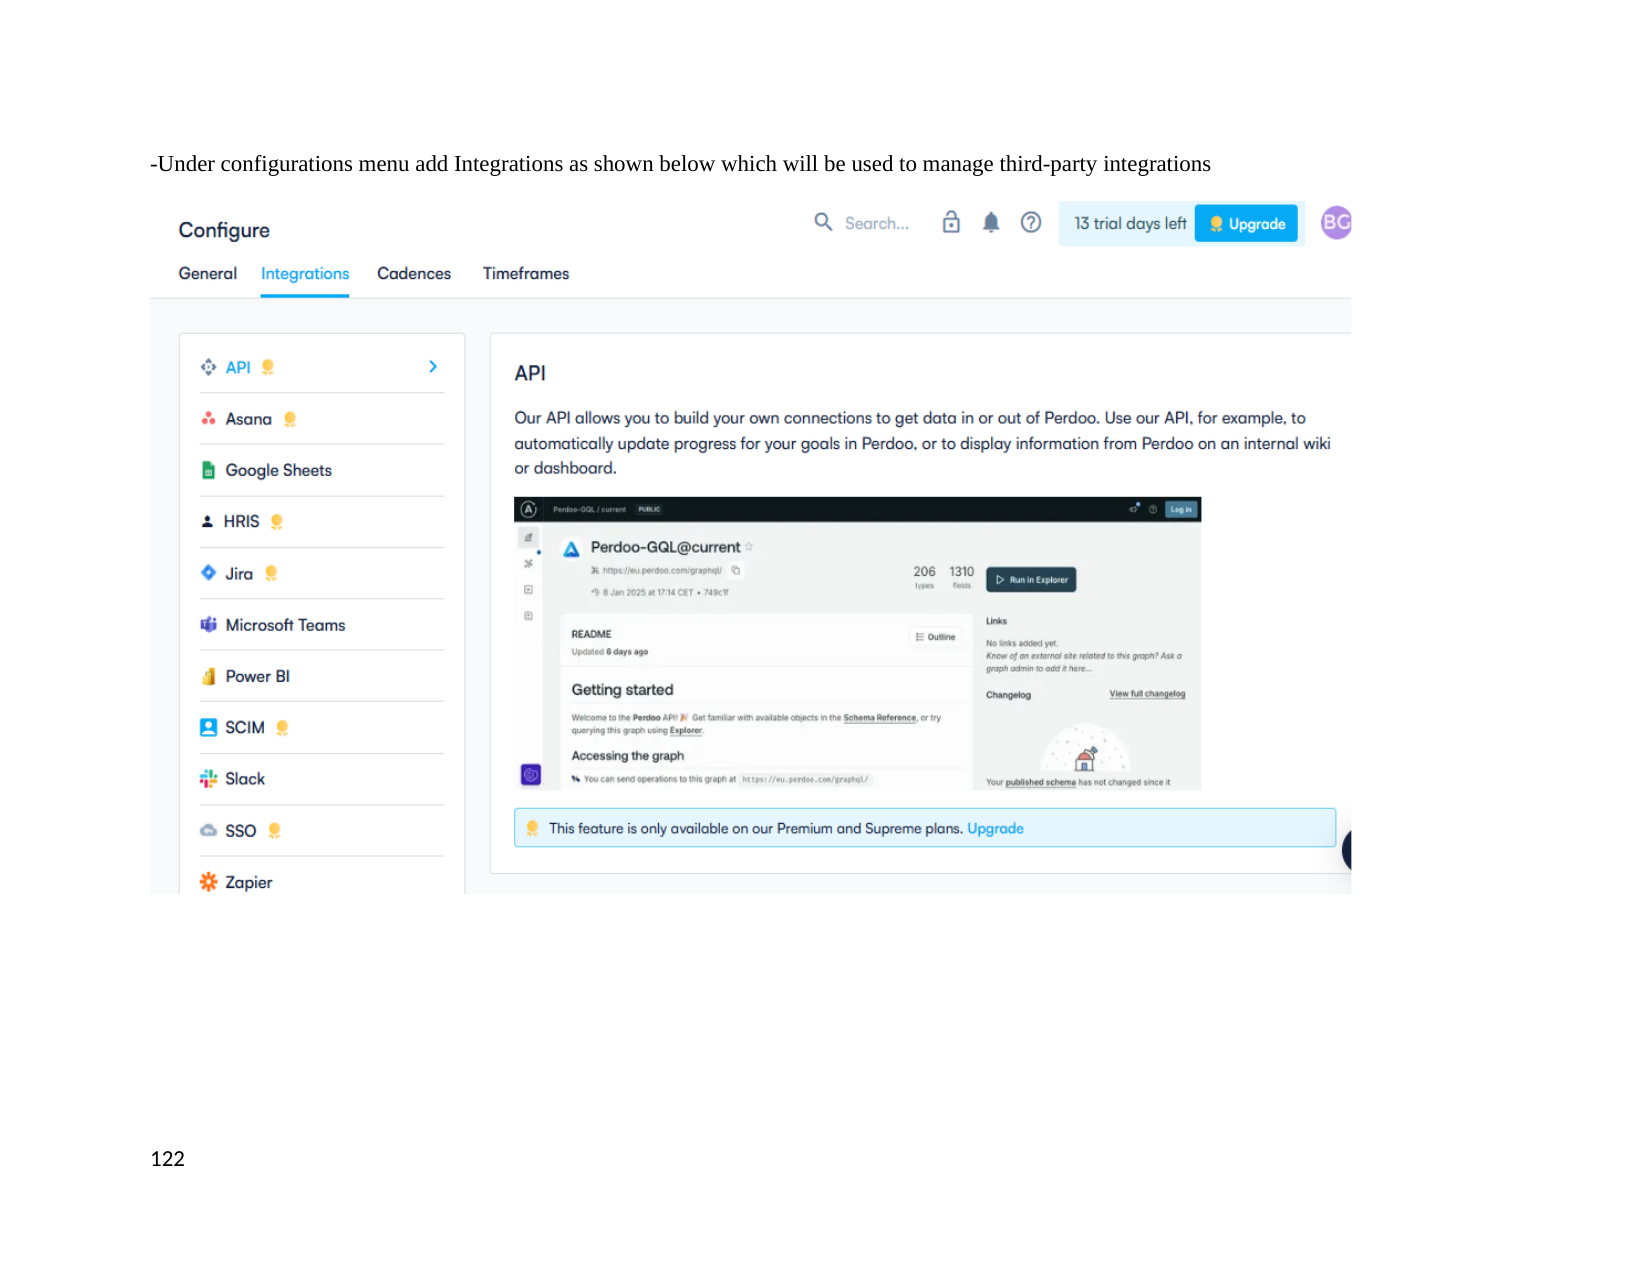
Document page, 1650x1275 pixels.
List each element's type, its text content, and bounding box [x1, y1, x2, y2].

text -Under configurations menu add Integrations as shown below which will be used to manage third-party integrations [150, 150, 1500, 176]
picture [150, 201, 1352, 894]
